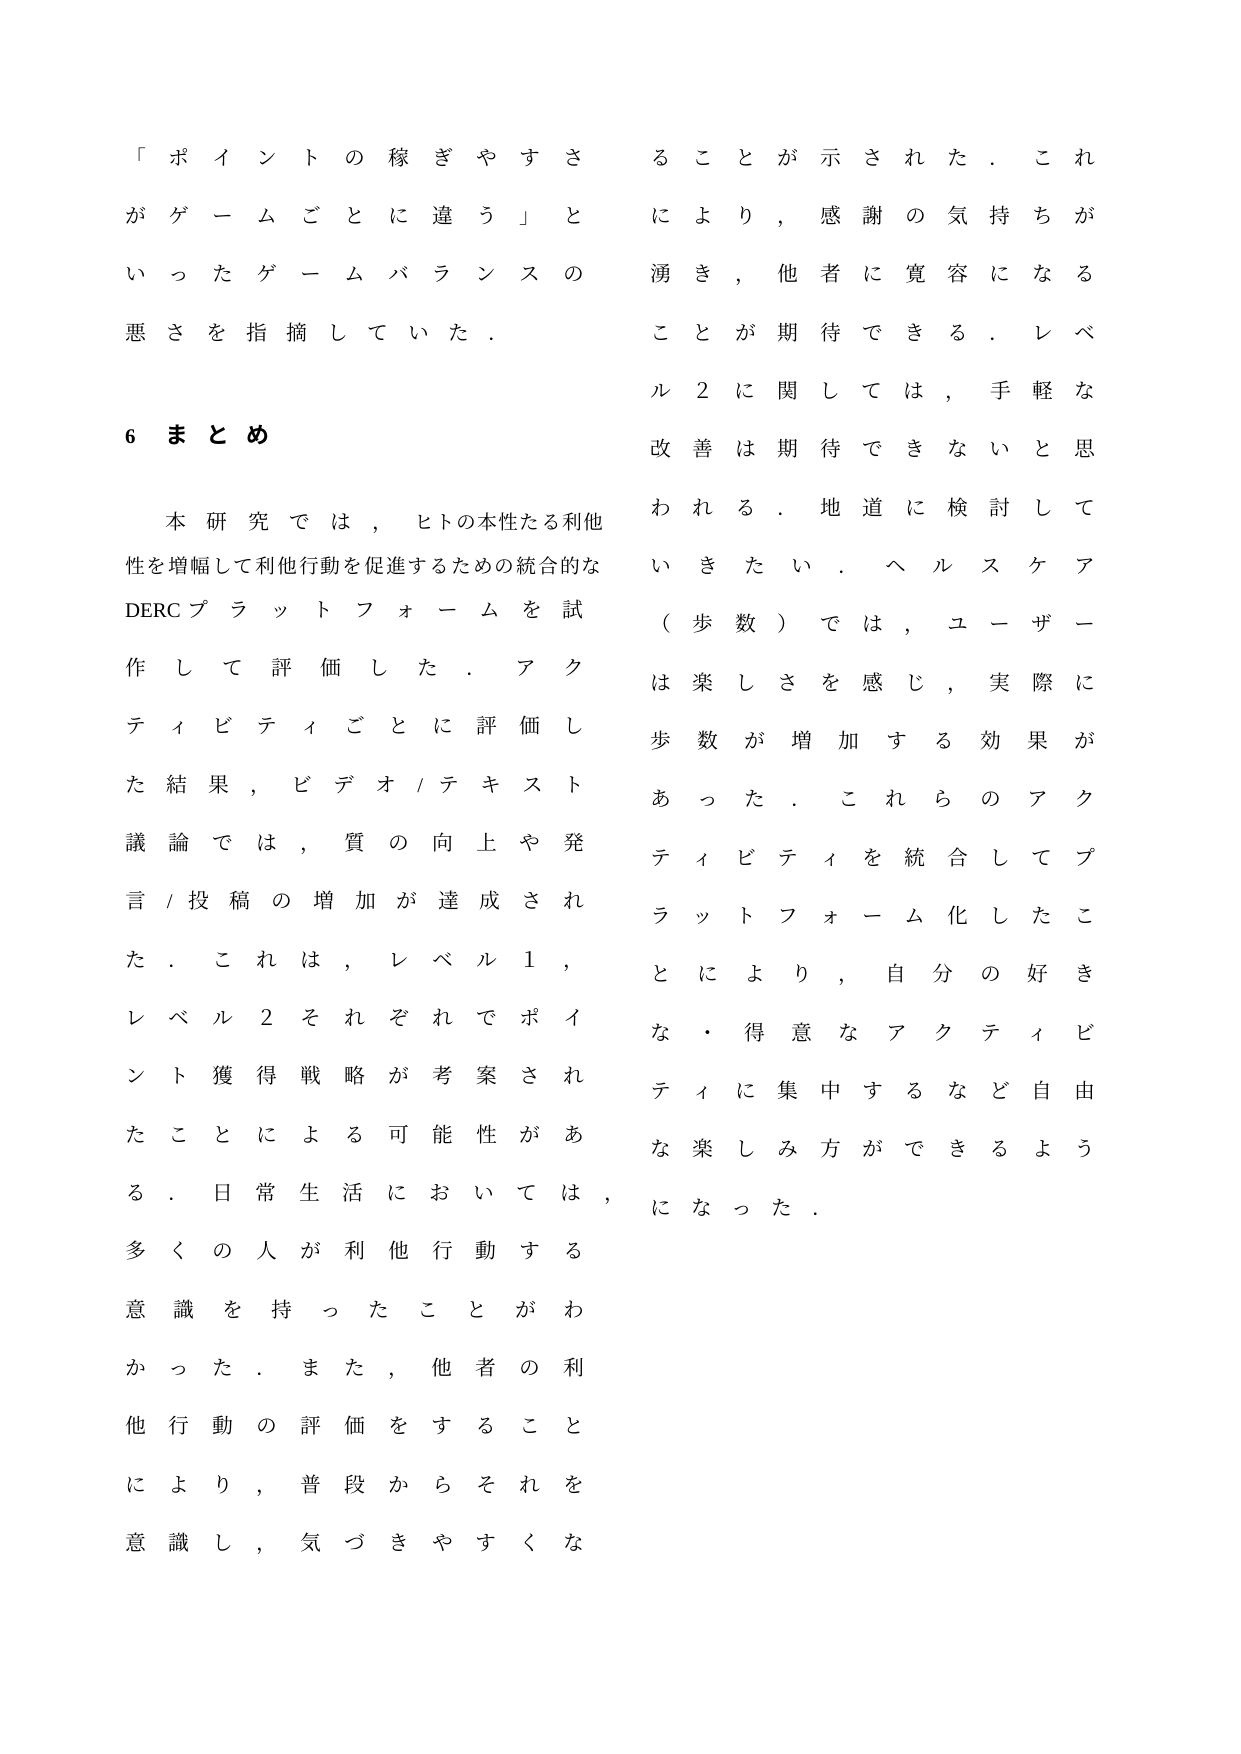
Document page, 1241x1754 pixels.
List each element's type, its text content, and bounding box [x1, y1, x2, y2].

text 本研究では，ヒトの本性たる利他性を増幅して利他行動を促進するための統合的なDERCプラットフォームを試作して評価した．アクティビティごとに評価した結果，ビデオ/テキスト議論では，質の向上や発言/投稿の増加が達成された．これは，レベル１，レベル２それぞれでポイント獲得戦略が考案されたことによる可能性がある．日常生活においては，多くの人が利他行動する意識を持ったことがわかった．また，他者の利他行動の評価をすることにより，普段からそれを意識し，気づきやすくなることが示された．これにより，感謝の気持ちが湧き，他者に寛容になることが期待できる．レベル２に関しては，手軽な改善は期待できないと思われる．地道に検討していきたい．ヘルスケア（歩数）では，ユーザーは楽しさを感じ，実際に歩数が増加する効果があった．これらのアクティビティを統合してプラットフォーム化したことにより，自分の好きな・得意なアクティビティに集中するなど自由な楽しみ方ができるようになった． [636, 127, 1115, 1235]
text 本研究では，ヒトの本性たる利他性を増幅して利他行動を促進するための統合的なDERCプラットフォームを試作して評価した．アクティビティごとに評価した結果，ビデオ/テキスト議論では，質の向上や発言/投稿の増加が達成された．これは，レベル１，レベル２それぞれでポイント獲得戦略が考案されたことによる可能性がある．日常生活においては，多くの人が利他行動する意識を持ったことがわかった．また，他者の利他行動の評価をすることにより，普段からそれを意識し，気づきやすくなることが示された．これにより，感謝の気持ちが湧き，他者に寛容になることが期待できる．レベル２に関しては，手軽な改善は期待できないと思われる．地道に検討していきたい．ヘルスケア（歩数）では，ユーザーは楽しさを感じ，実際に歩数が増加する効果があった．これらのアクティビティを統合してプラットフォーム化したことにより，自分の好きな・得意なアクティビティに集中するなど自由な楽しみ方ができるようになった． [125, 492, 604, 1571]
list まとめ [125, 404, 604, 462]
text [125, 127, 604, 360]
